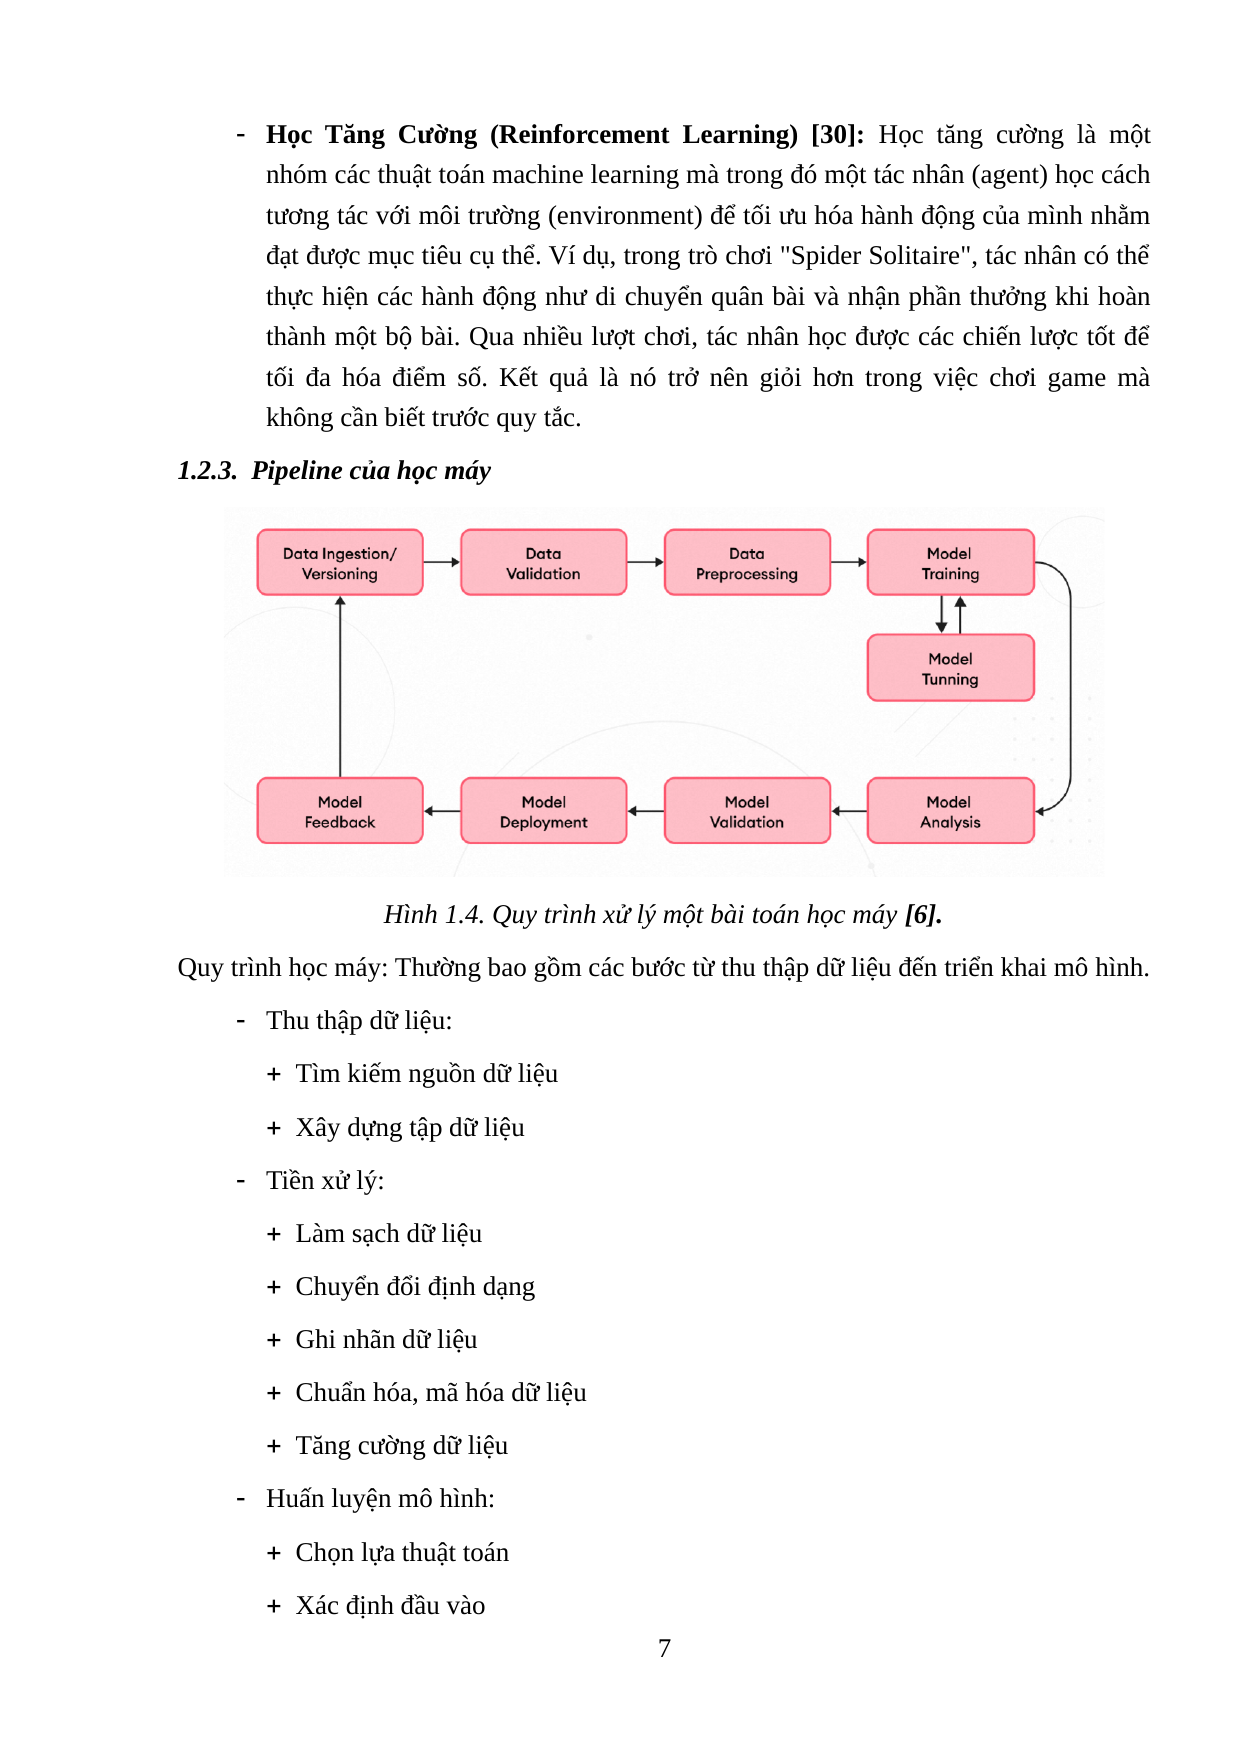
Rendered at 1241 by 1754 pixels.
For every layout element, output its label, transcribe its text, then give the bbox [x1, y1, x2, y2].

text Chuẩn hóa, mã hóa dữ liệu [266, 1376, 1152, 1407]
text Xây dựng tập dữ liệu [266, 1111, 1152, 1142]
text Tìm kiếm nguồn dữ liệu [266, 1057, 1152, 1089]
text Thu thập dữ liệu: [236, 1004, 1152, 1036]
text Tăng cường dữ liệu [266, 1429, 1152, 1461]
subtitle Pipeline của học máy [177, 454, 1152, 485]
text Quy trình học máy: Thường bao gồm các bước từ thu thập dữ liệu đến triển khai mô hình. [177, 951, 1152, 983]
text Chọn lựa thuật toán [266, 1536, 1152, 1567]
text Làm sạch dữ liệu [266, 1217, 1152, 1248]
text Tiền xử lý: [236, 1164, 1152, 1195]
text Ghi nhãn dữ liệu [266, 1323, 1152, 1354]
text Chuyển đổi định dạng [266, 1270, 1152, 1301]
text Học Tăng Cường (Reinforcement Learning) [30]: Học tăng cường là một nhóm các thuật toán machine learning mà trong đó một tác nhân (agent) học cách tương tác với môi trường (environment) để tối ưu hóa hành động của mình nhằm đạt được mục tiêu cụ thể. Ví dụ, trong trò chơi "Spider Solitaire", tác nhân có thể thực hiện các hành động như di chuyển quân bài và nhận phần thưởng khi hoàn thành một bộ bài. Qua nhiều lượt chơi, tác nhân học được các chiến lược tốt để tối đa hóa điểm số. Kết quả là nó trở nên giỏi hơn trong việc chơi game mà không cần biết trước quy tắc. [236, 118, 1152, 432]
picture [223, 507, 1105, 877]
text Xác định đầu vào [266, 1589, 1152, 1620]
text Huấn luyện mô hình: [236, 1482, 1152, 1514]
